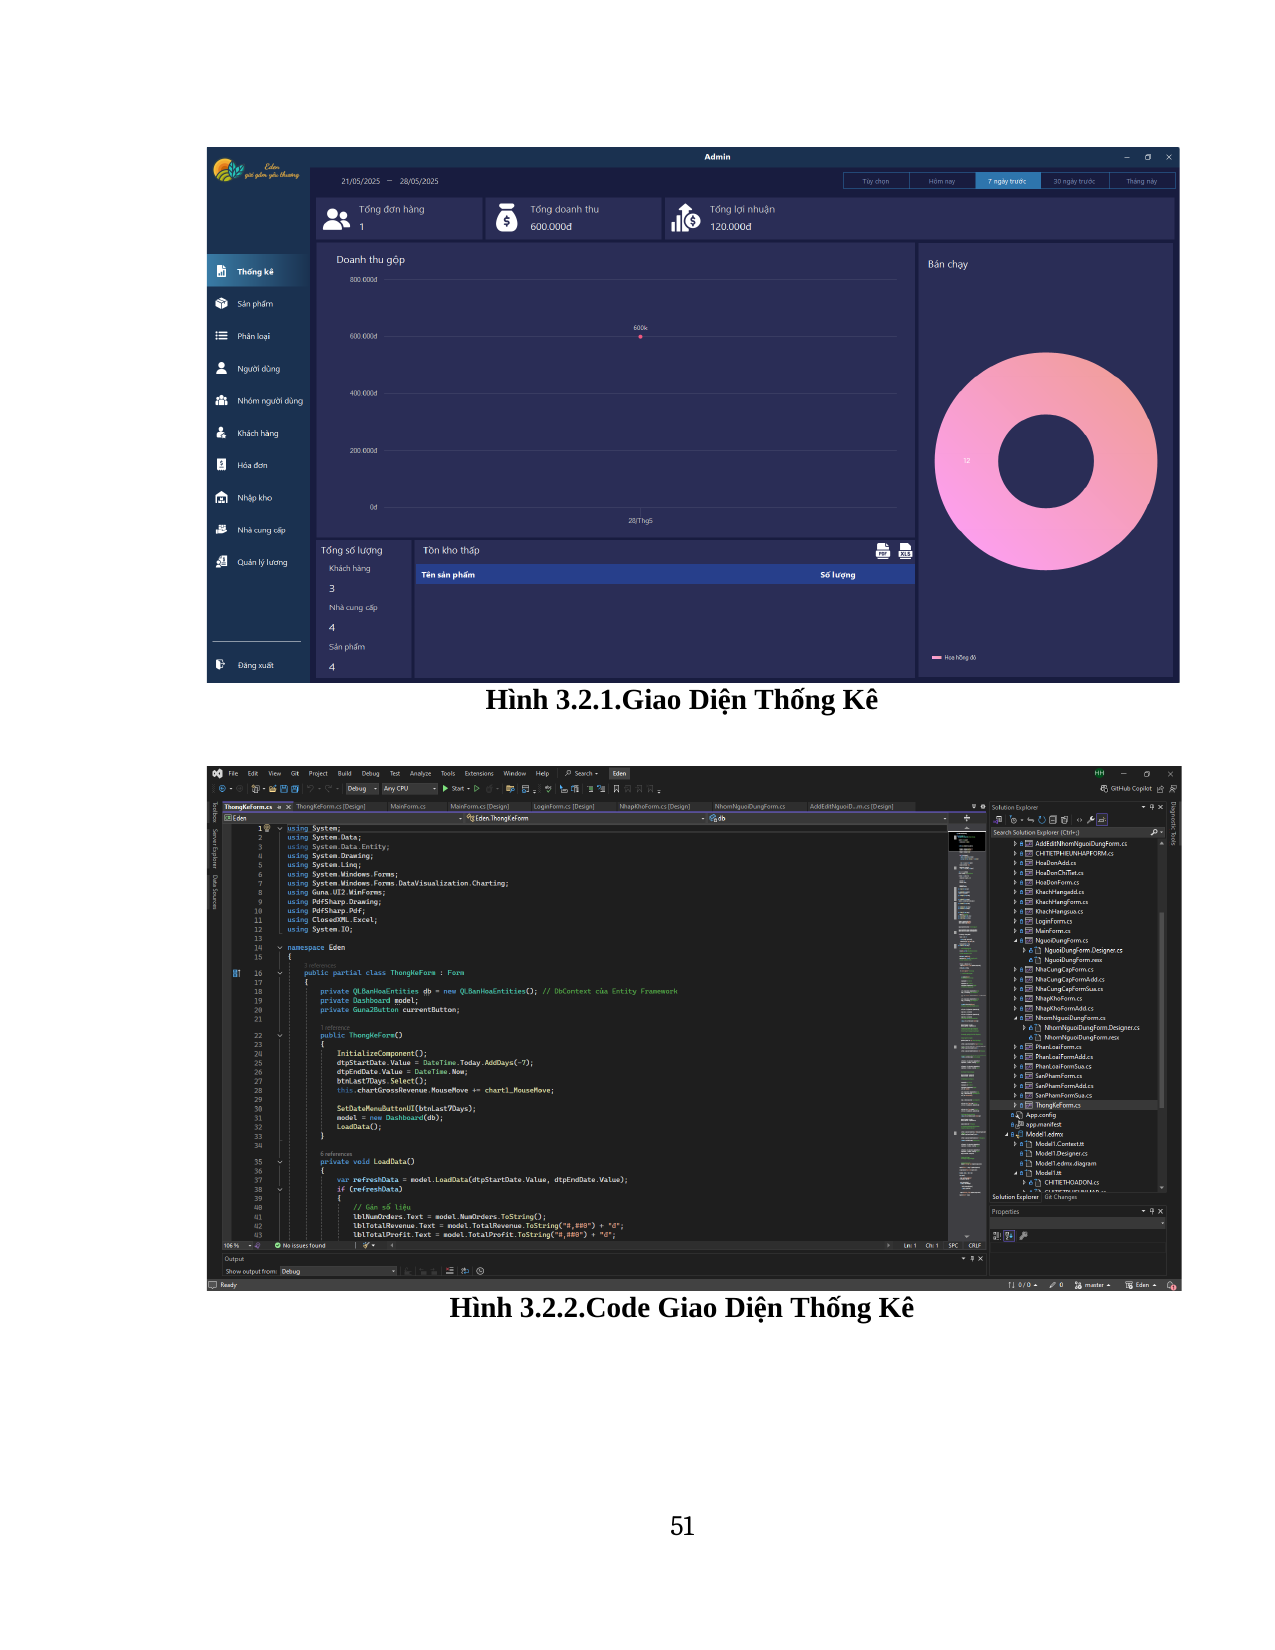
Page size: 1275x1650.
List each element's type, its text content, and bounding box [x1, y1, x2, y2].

picture [206, 766, 1182, 1291]
picture [206, 147, 1180, 683]
text Hình 3.2.2.Code Giao Diện Thống Kê [207, 1291, 1157, 1324]
text Hình 3.2.1.Giao Diện Thống Kê [207, 683, 1157, 716]
